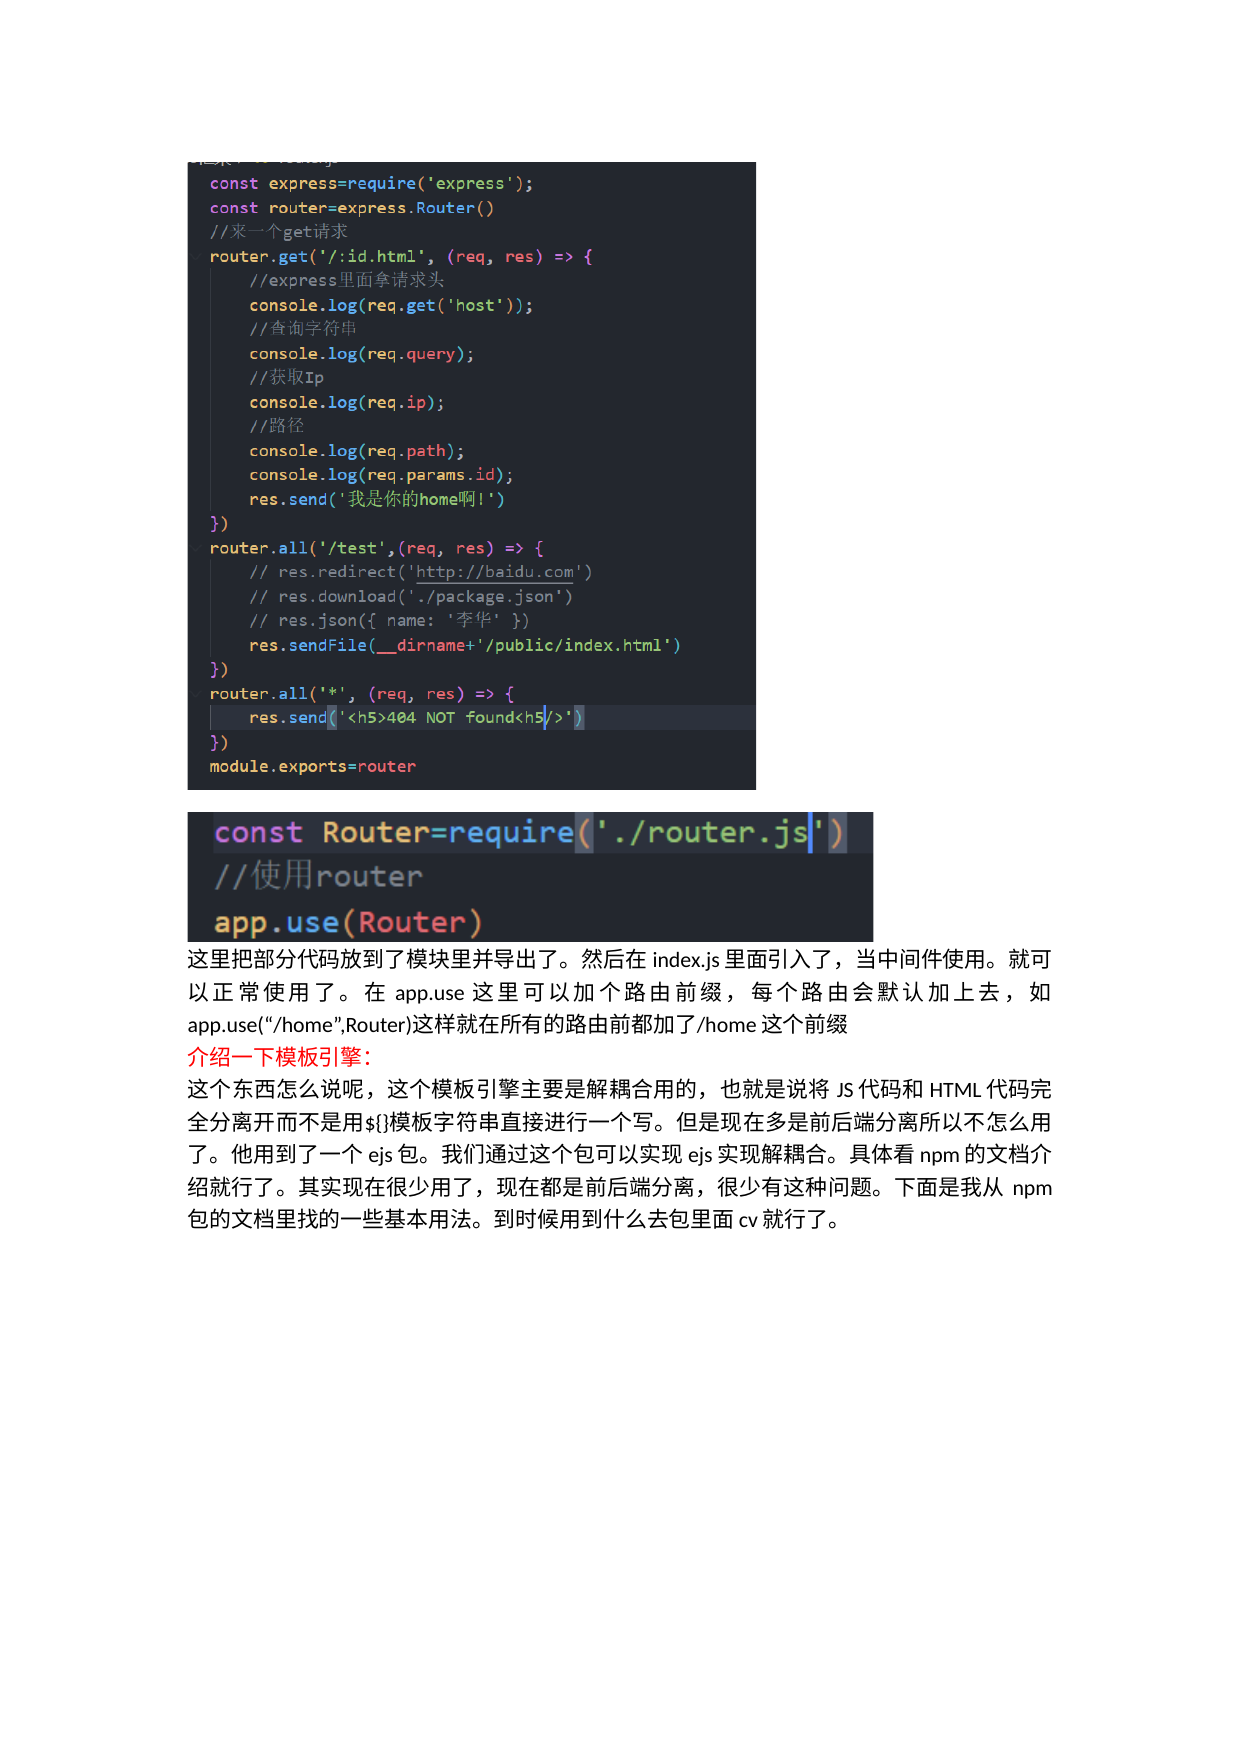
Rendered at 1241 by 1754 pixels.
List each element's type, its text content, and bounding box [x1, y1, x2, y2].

text 这里把部分代码放到了模块里并导出了。然后在index.js里面引入了，当中间件使用。就可以正常使用了。在app.use这里可以加个路由前缀，每个路由会默认加上去，如app.use(“/home”,Router)这样就在所有的路由前都加了/home这个前缀 [187, 942, 1053, 1039]
text 介绍一下模板引擎： [187, 1039, 1053, 1072]
text 这个东西怎么说呢，这个模板引擎主要是解耦合用的，也就是说将JS代码和HTML代码完全分离开而不是用${}模板字符串直接进行一个写。但是现在多是前后端分离所以不怎么用了。他用到了一个ejs包。我们通过这个包可以实现ejs实现解耦合。具体看npm的文档介绍就行了。其实现在很少用了，现在都是前后端分离，很少有这种问题。下面是我从npm包的文档里找的一些基本用法。到时候用到什么去包里面cv就行了。 [187, 1072, 1053, 1234]
picture [187, 162, 757, 790]
picture [187, 812, 874, 942]
